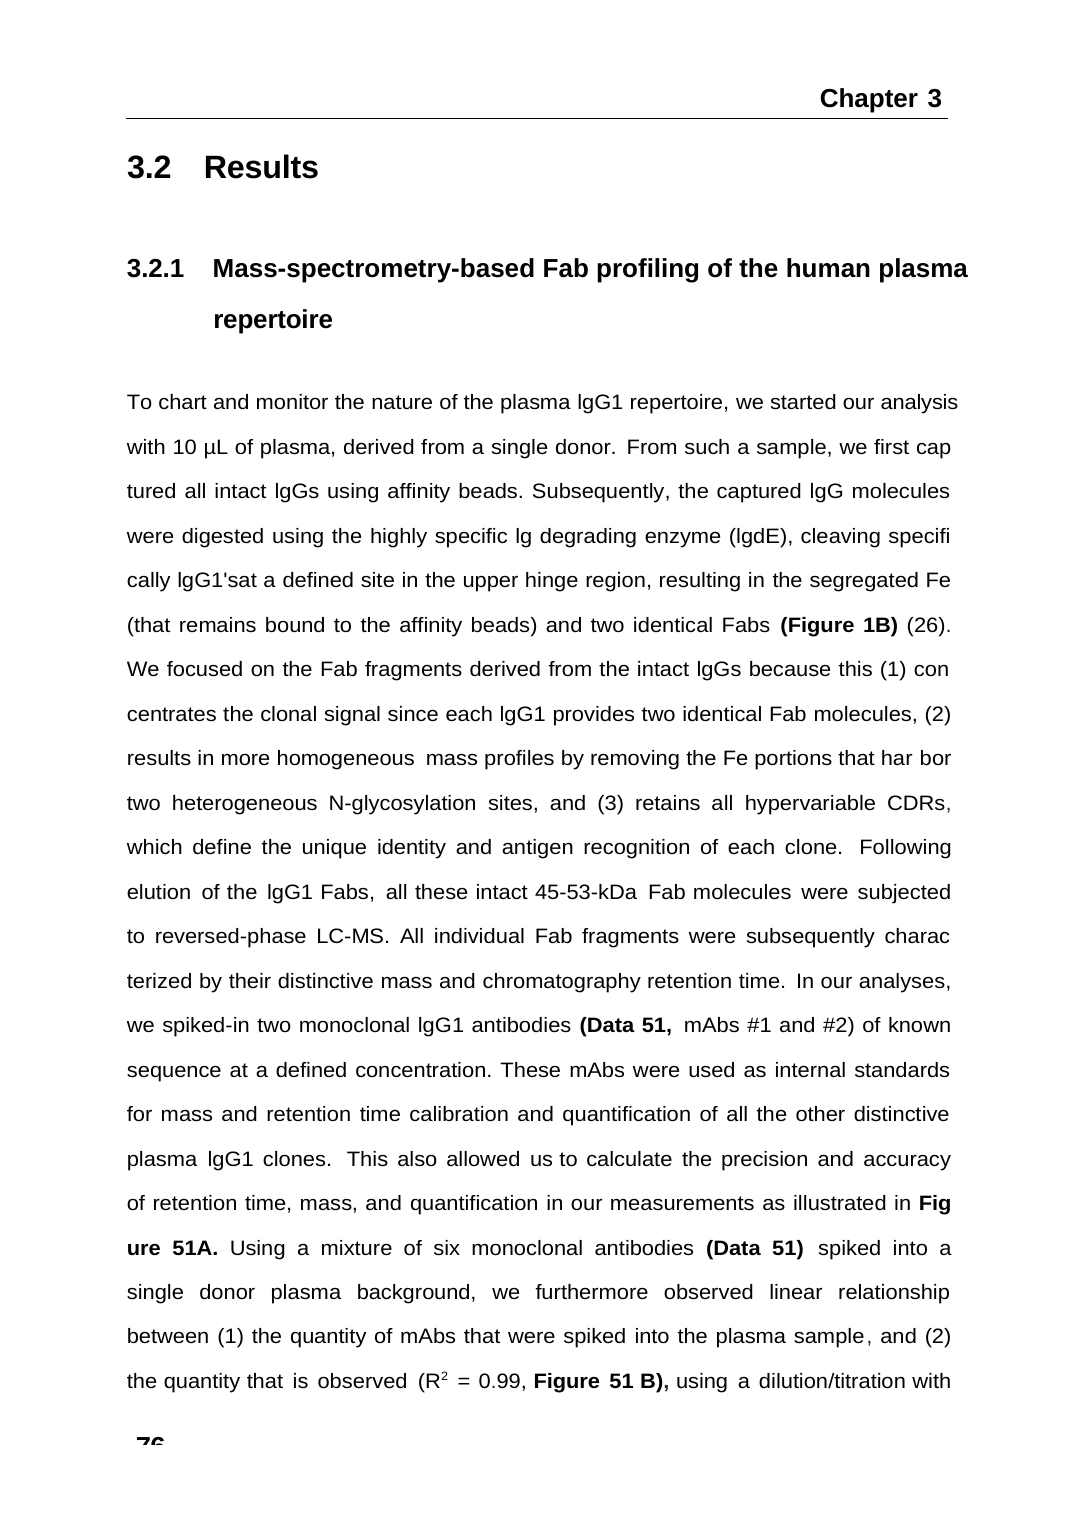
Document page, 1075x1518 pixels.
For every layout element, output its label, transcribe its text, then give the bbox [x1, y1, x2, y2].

subtitle Results [127, 148, 1075, 185]
text To chart and monitor the nature of the plasma lgG1 repertoire, we started our analysis [127, 390, 1075, 414]
subtitle Mass-spectrometry-based Fab profiling of the human plasma repertoire [127, 253, 972, 333]
